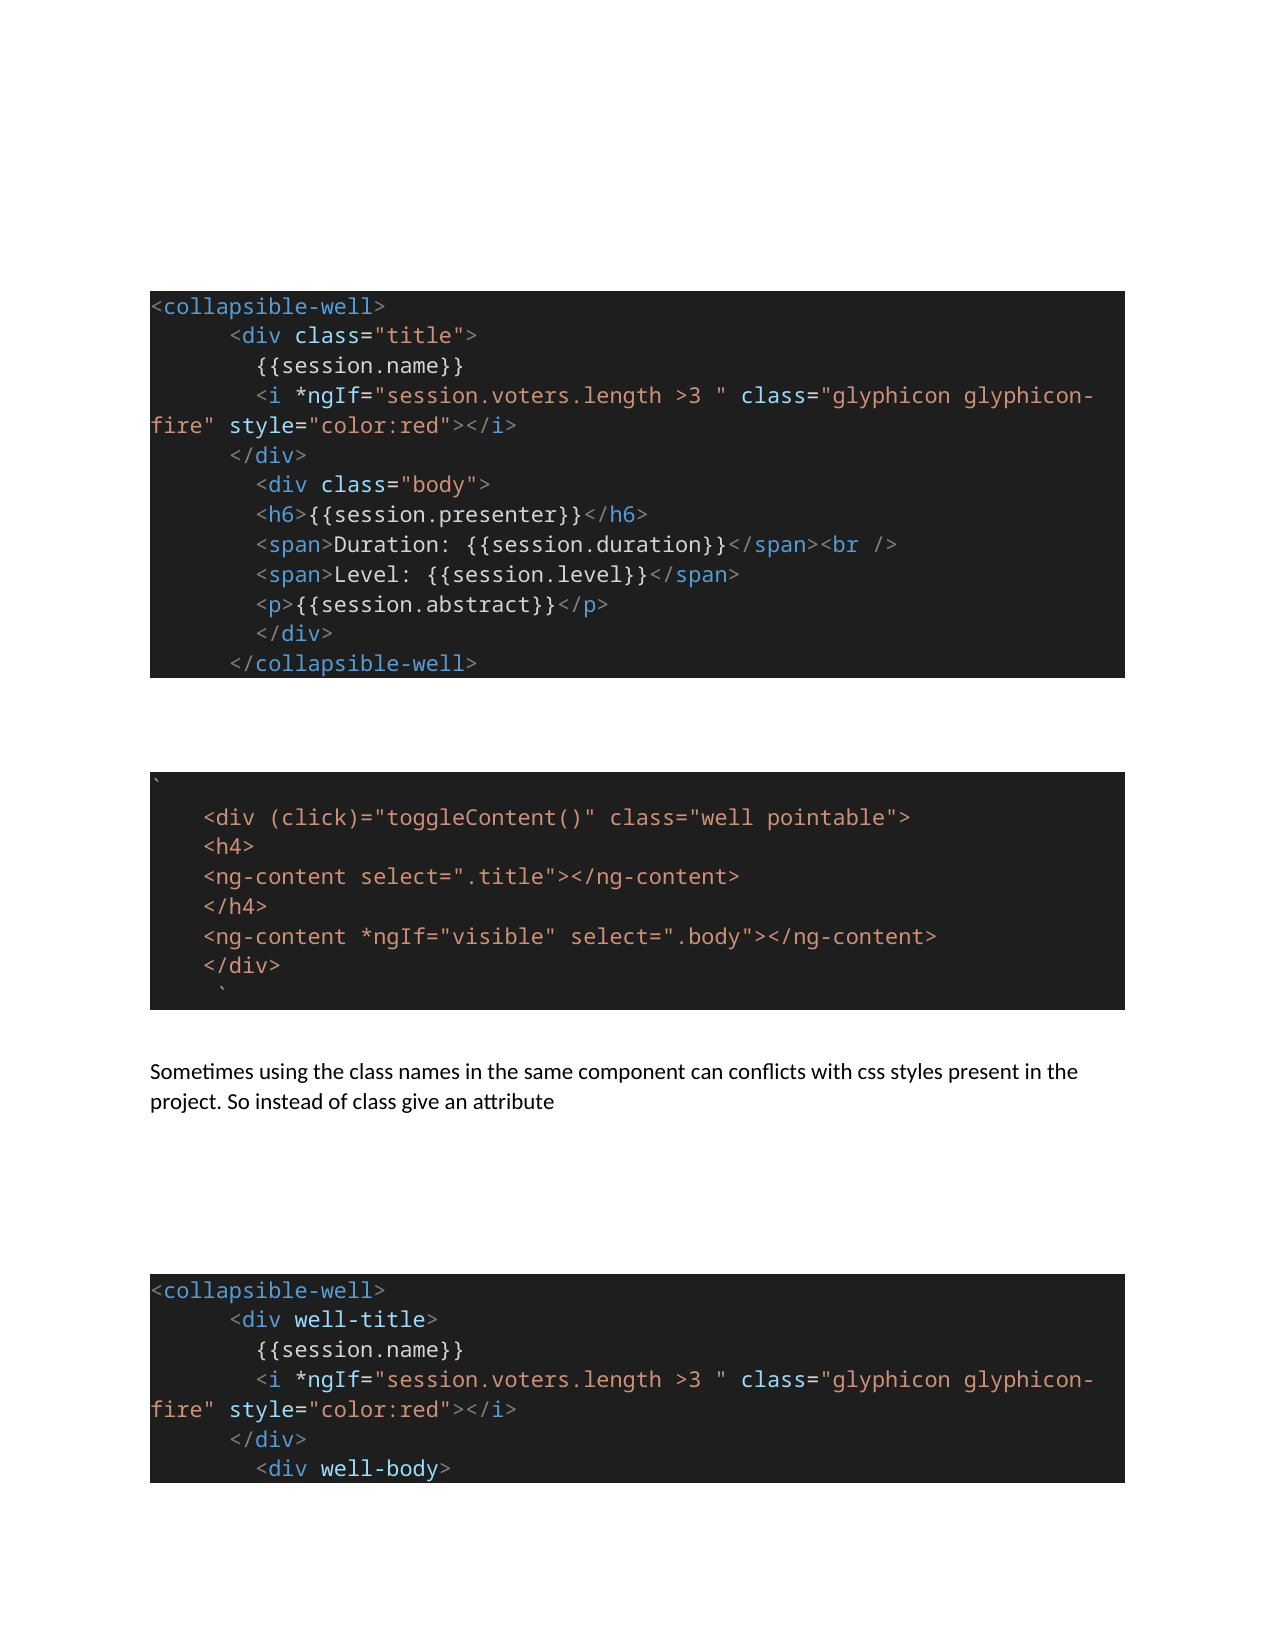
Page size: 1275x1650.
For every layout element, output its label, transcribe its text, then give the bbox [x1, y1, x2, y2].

text {{session.name}} [150, 1334, 1125, 1364]
text <div well-title> [150, 1304, 1125, 1334]
text </h4> [150, 891, 1125, 921]
text <ng-content select=".title"></ng-content> [150, 861, 1125, 891]
text <collapsible-well> [150, 1274, 1125, 1304]
text <h6>{{session.presenter}}</h6> [150, 499, 1125, 529]
text </div> [150, 1423, 1125, 1453]
text <div (click)="toggleContent()" class="well pointable"> [150, 801, 1125, 831]
text <div class="title"> [150, 320, 1125, 350]
text <p>{{session.abstract}}</p> [150, 588, 1125, 618]
text </div> [150, 950, 1125, 980]
text <i *ngIf="session.voters.length >3 " class="glyphicon glyphicon-fire" style="color:red"></i> [150, 380, 1125, 439]
text </collapsible-well> [150, 648, 1125, 678]
text {{session.name}} [150, 350, 1125, 380]
text <span>Duration: {{session.duration}}</span><br /> [150, 529, 1125, 559]
text </div> [150, 618, 1125, 648]
text Sometimes using the class names in the same component can conflicts with css styles present in the project. So instead of class give an attribute [150, 1057, 1125, 1115]
text <div well-body> [150, 1453, 1125, 1483]
text <h4> [150, 831, 1125, 861]
text </div> [150, 439, 1125, 469]
text <collapsible-well> [150, 291, 1125, 320]
text <span>Level: {{session.level}}</span> [150, 559, 1125, 588]
text ` [150, 980, 1125, 1010]
text <ng-content *ngIf="visible" select=".body"></ng-content> [150, 921, 1125, 950]
text <div class="body"> [150, 469, 1125, 499]
text ` [150, 772, 1125, 801]
text <i *ngIf="session.voters.length >3 " class="glyphicon glyphicon-fire" style="color:red"></i> [150, 1364, 1125, 1423]
